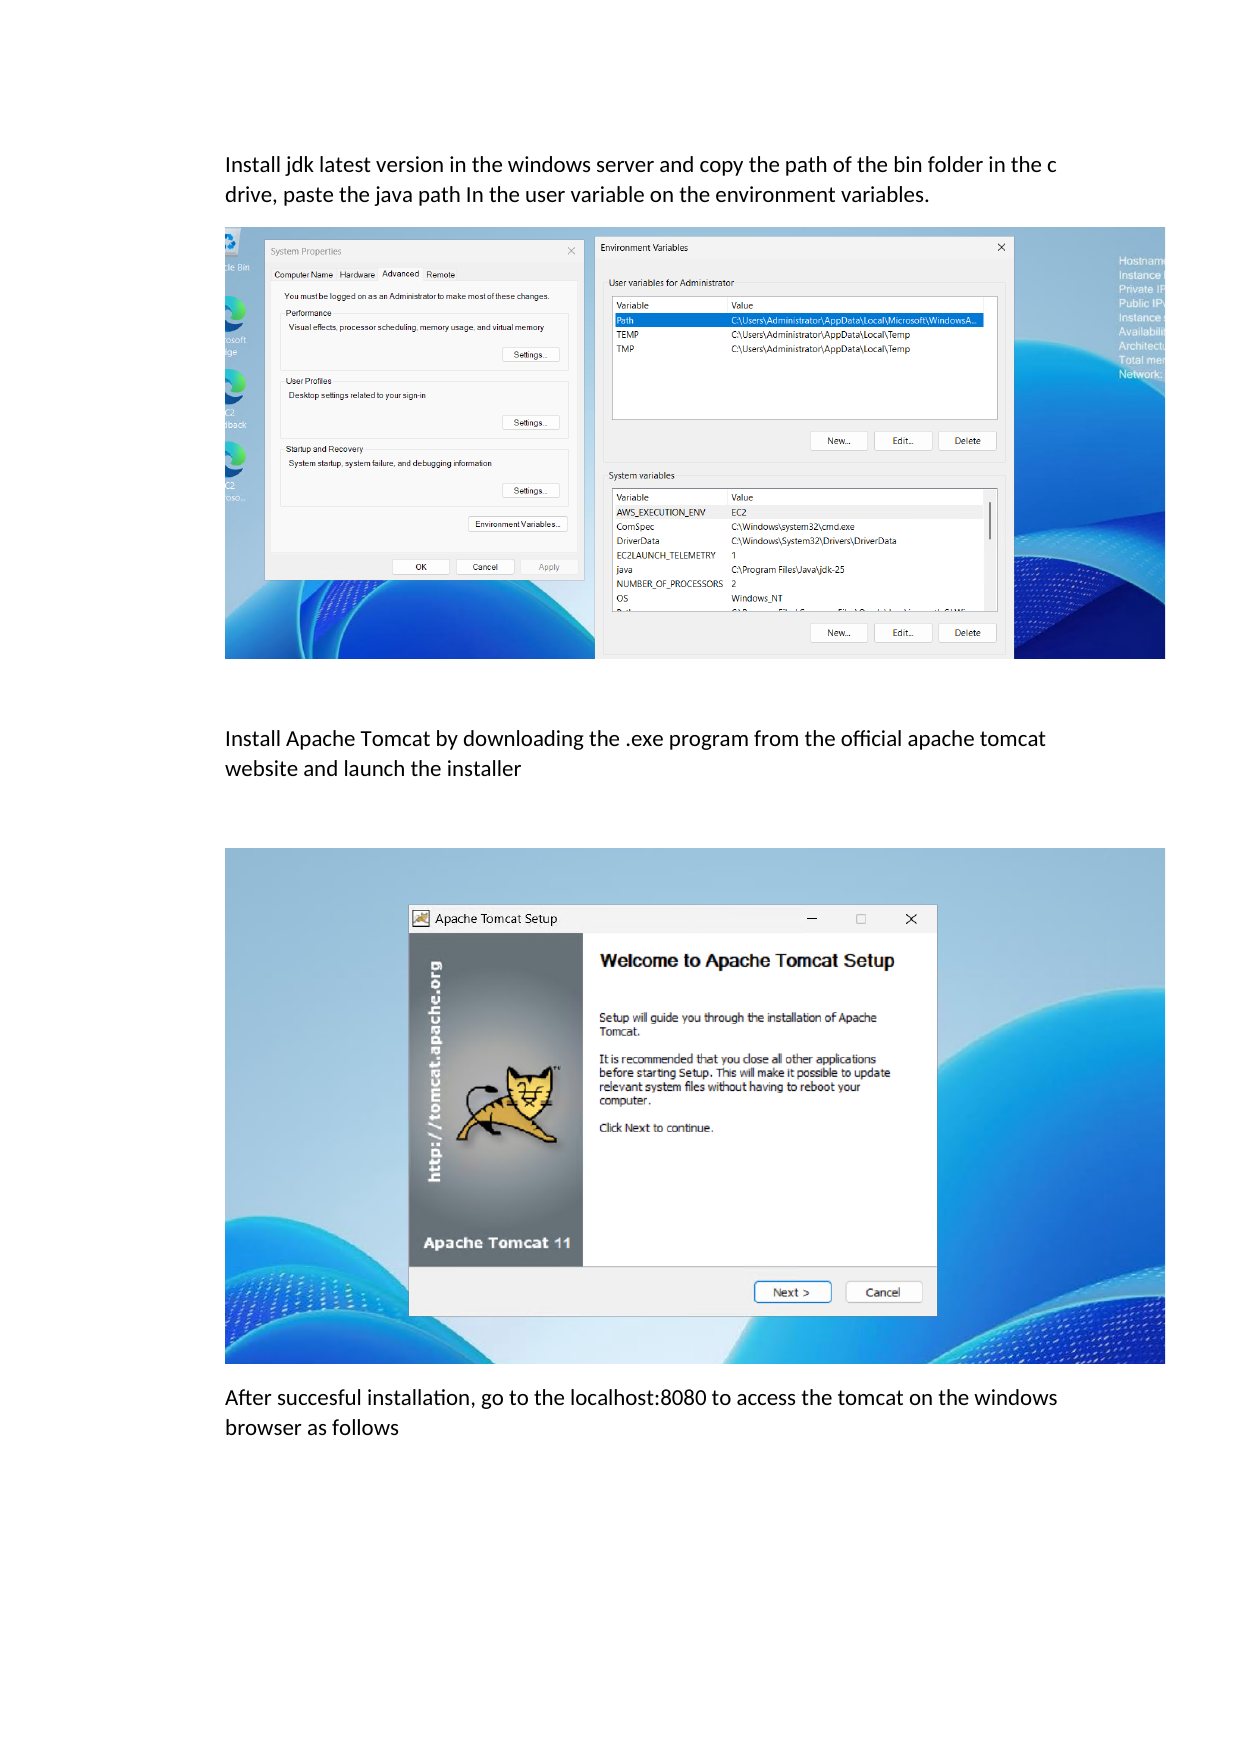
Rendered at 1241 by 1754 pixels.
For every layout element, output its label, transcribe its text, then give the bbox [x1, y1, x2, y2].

text Install Apache Tomcat by downloading the .exe program from the official apache tomcat website and launch the installer [225, 724, 1090, 782]
picture [225, 848, 1166, 1364]
text After succesful installation, go to the localhost:8080 to access the tomcat on the windows browser as follows [225, 1383, 1090, 1441]
picture [225, 227, 1166, 659]
text Install jdk latest version in the windows server and copy the path of the bin folder in the c drive, paste the java path In the user variable on the environment variables. [225, 150, 1090, 208]
